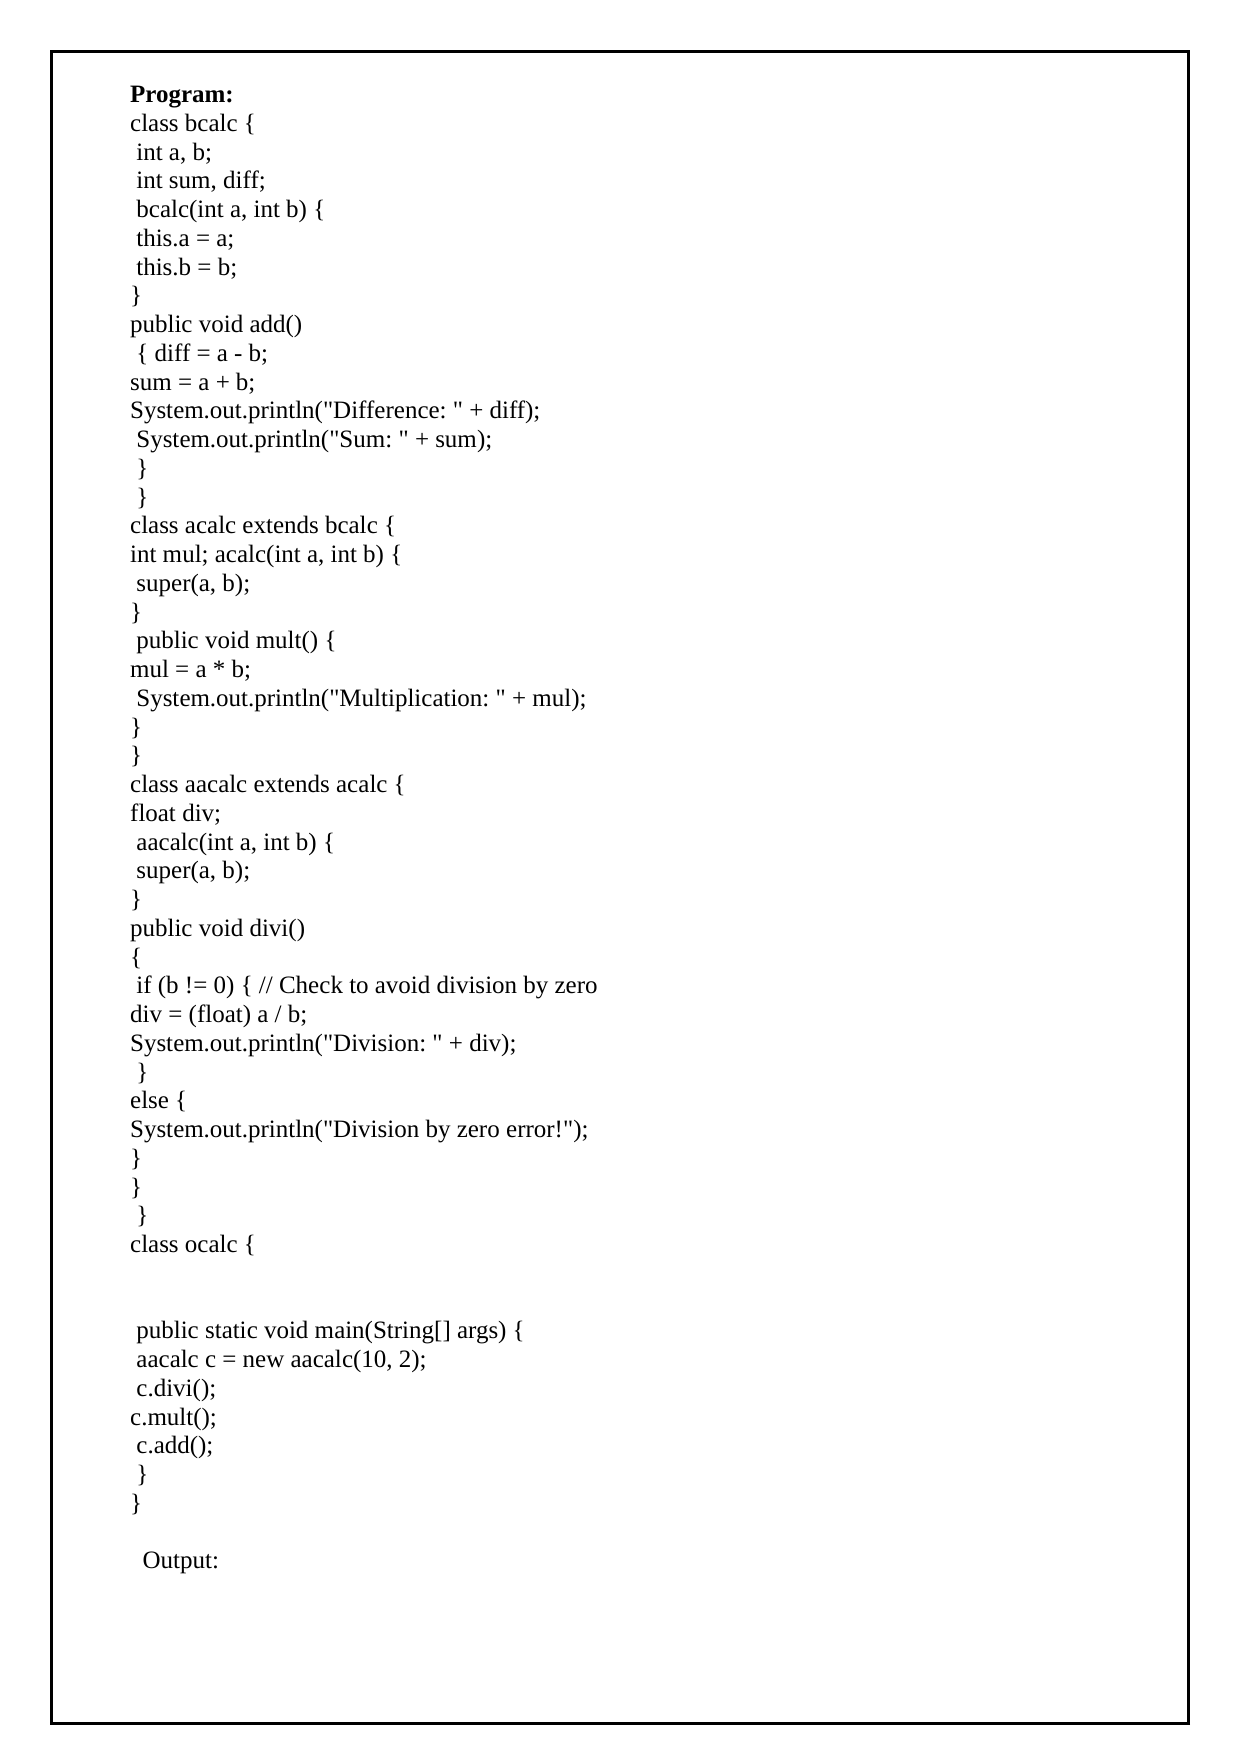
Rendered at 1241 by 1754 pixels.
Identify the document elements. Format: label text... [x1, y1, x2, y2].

text aacalc(int a, int b) { [130, 827, 1181, 855]
text else { [130, 1085, 1181, 1114]
text public void mult() { [130, 625, 1181, 654]
text aacalc c = new aacalc(10, 2); [130, 1344, 1181, 1373]
text } [130, 597, 1181, 625]
text } [130, 1057, 1181, 1085]
text } [130, 1172, 1181, 1200]
text int a, b; [130, 137, 1181, 165]
text c.mult(); [130, 1402, 1181, 1430]
text class ocalc { [130, 1229, 1181, 1258]
text System.out.println("Division by zero error!"); [130, 1114, 1181, 1143]
text this.b = b; [130, 252, 1181, 280]
text div = (float) a / b; [130, 999, 1181, 1028]
text System.out.println("Division: " + div); [130, 1028, 1181, 1057]
text } [130, 1459, 1181, 1488]
text int sum, diff; [130, 165, 1181, 194]
text super(a, b); [130, 855, 1181, 884]
text c.divi(); [130, 1373, 1181, 1402]
text } [130, 740, 1181, 769]
text sum = a + b; [130, 367, 1181, 395]
text bcalc(int a, int b) { [130, 194, 1181, 223]
text } [130, 1488, 1181, 1517]
text System.out.println("Sum: " + sum); [130, 424, 1181, 453]
text } [130, 453, 1181, 482]
text } [130, 280, 1181, 309]
text public void add() [130, 309, 1181, 338]
text class bcalc { [130, 108, 1181, 137]
text float div; [130, 798, 1181, 827]
text } [130, 1200, 1181, 1229]
text { diff = a - b; [130, 338, 1181, 367]
text int mul; acalc(int a, int b) { [130, 539, 1181, 568]
text { [130, 942, 1181, 970]
text } [130, 1143, 1181, 1172]
text } [130, 482, 1181, 510]
text class acalc extends bcalc { [130, 510, 1181, 539]
text System.out.println("Difference: " + diff); [130, 395, 1181, 424]
text super(a, b); [130, 568, 1181, 597]
text this.a = a; [130, 223, 1181, 252]
text public static void main(String[] args) { [130, 1315, 1181, 1344]
text if (b != 0) { // Check to avoid division by zero [130, 970, 1181, 999]
text public void divi() [130, 913, 1181, 942]
text c.add(); [130, 1430, 1181, 1459]
text } [130, 884, 1181, 913]
text class aacalc extends acalc { [130, 769, 1181, 798]
text System.out.println("Multiplication: " + mul); [130, 683, 1181, 712]
text Program: [130, 79, 1181, 108]
text } [130, 712, 1181, 740]
text mul = a * b; [130, 654, 1181, 683]
text Output: [130, 1545, 1181, 1574]
